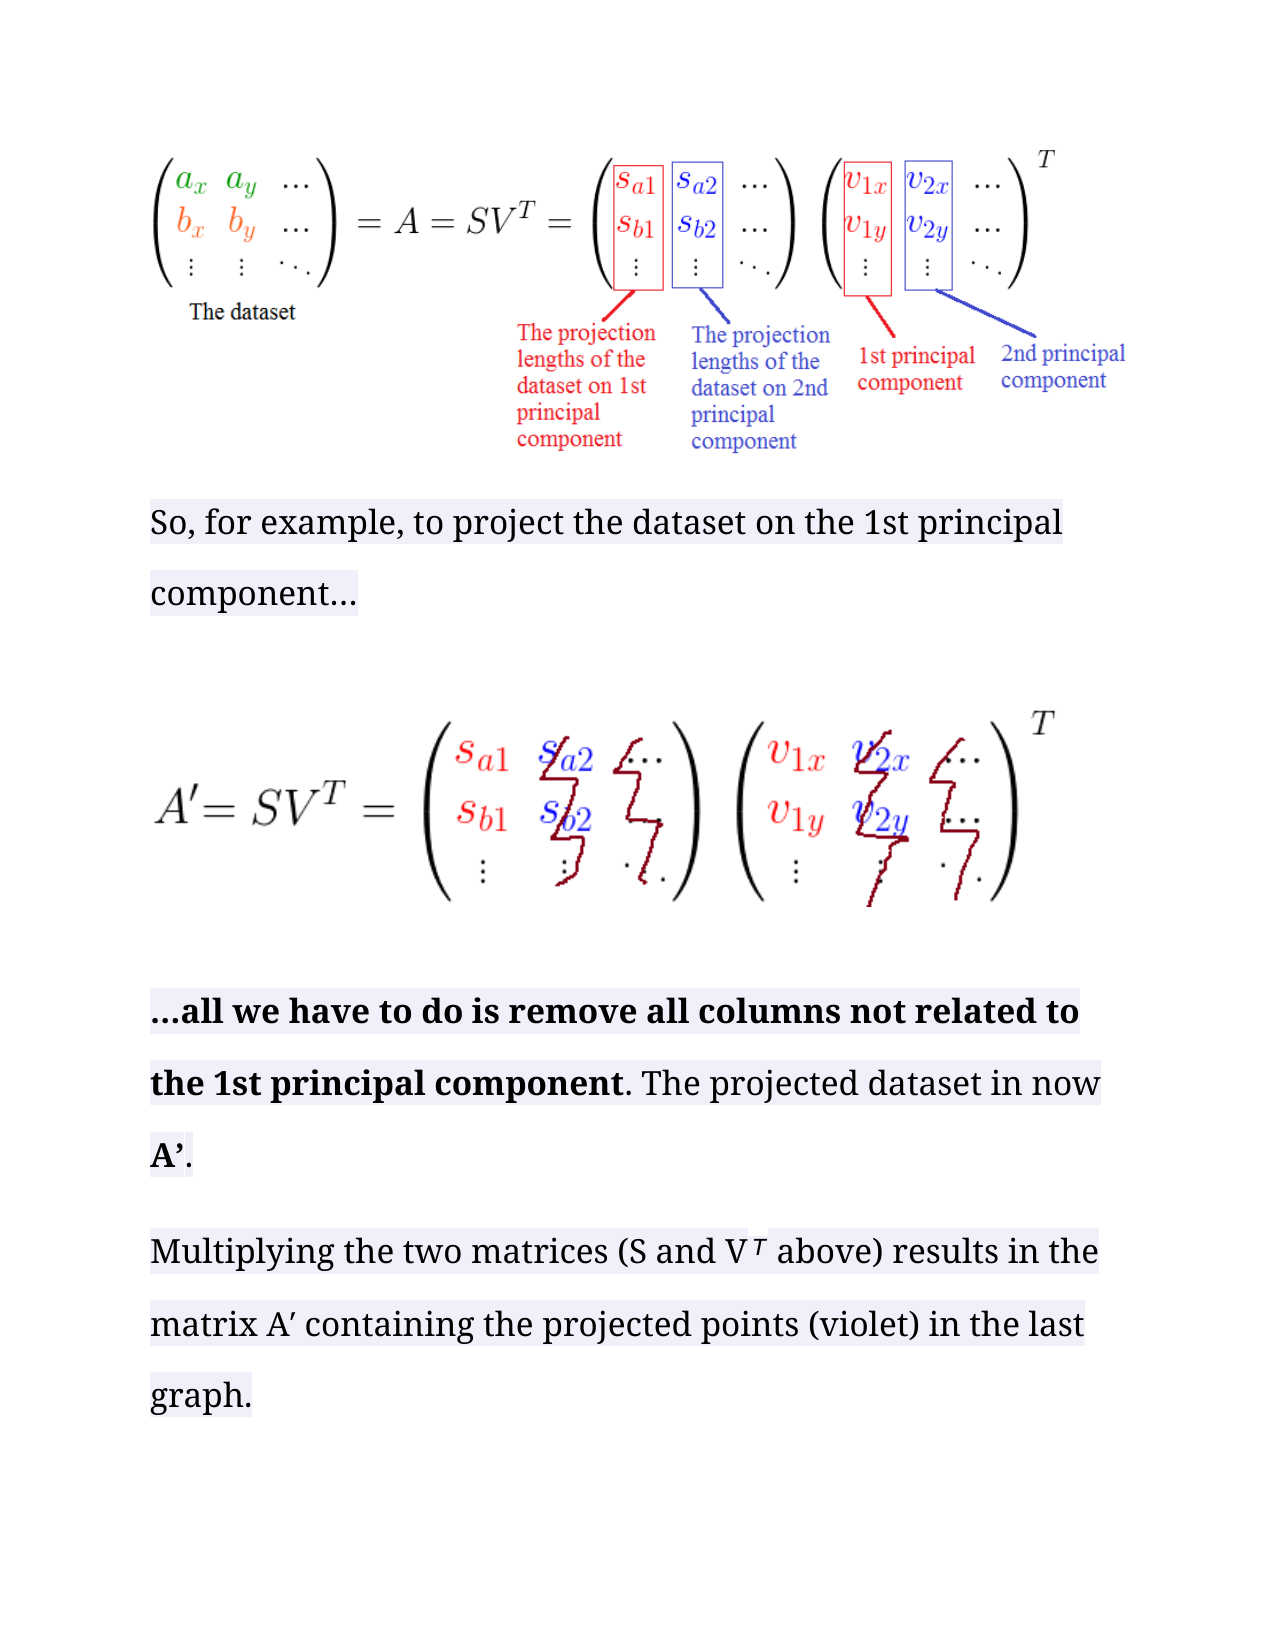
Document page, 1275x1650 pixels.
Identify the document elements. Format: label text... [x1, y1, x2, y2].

picture [150, 150, 1125, 459]
text …all we have to do is remove all columns not related to the 1st principal component. The projected dataset in now A’. [150, 988, 1125, 1177]
text Multiplying the two matrices (S and Vᵀ above) results in the matrix A′ containing the projected points (violet) in the last graph. [150, 1228, 1125, 1417]
picture [150, 708, 1061, 907]
text So, for example, to project the dataset on the 1st principal component… [150, 498, 1125, 616]
